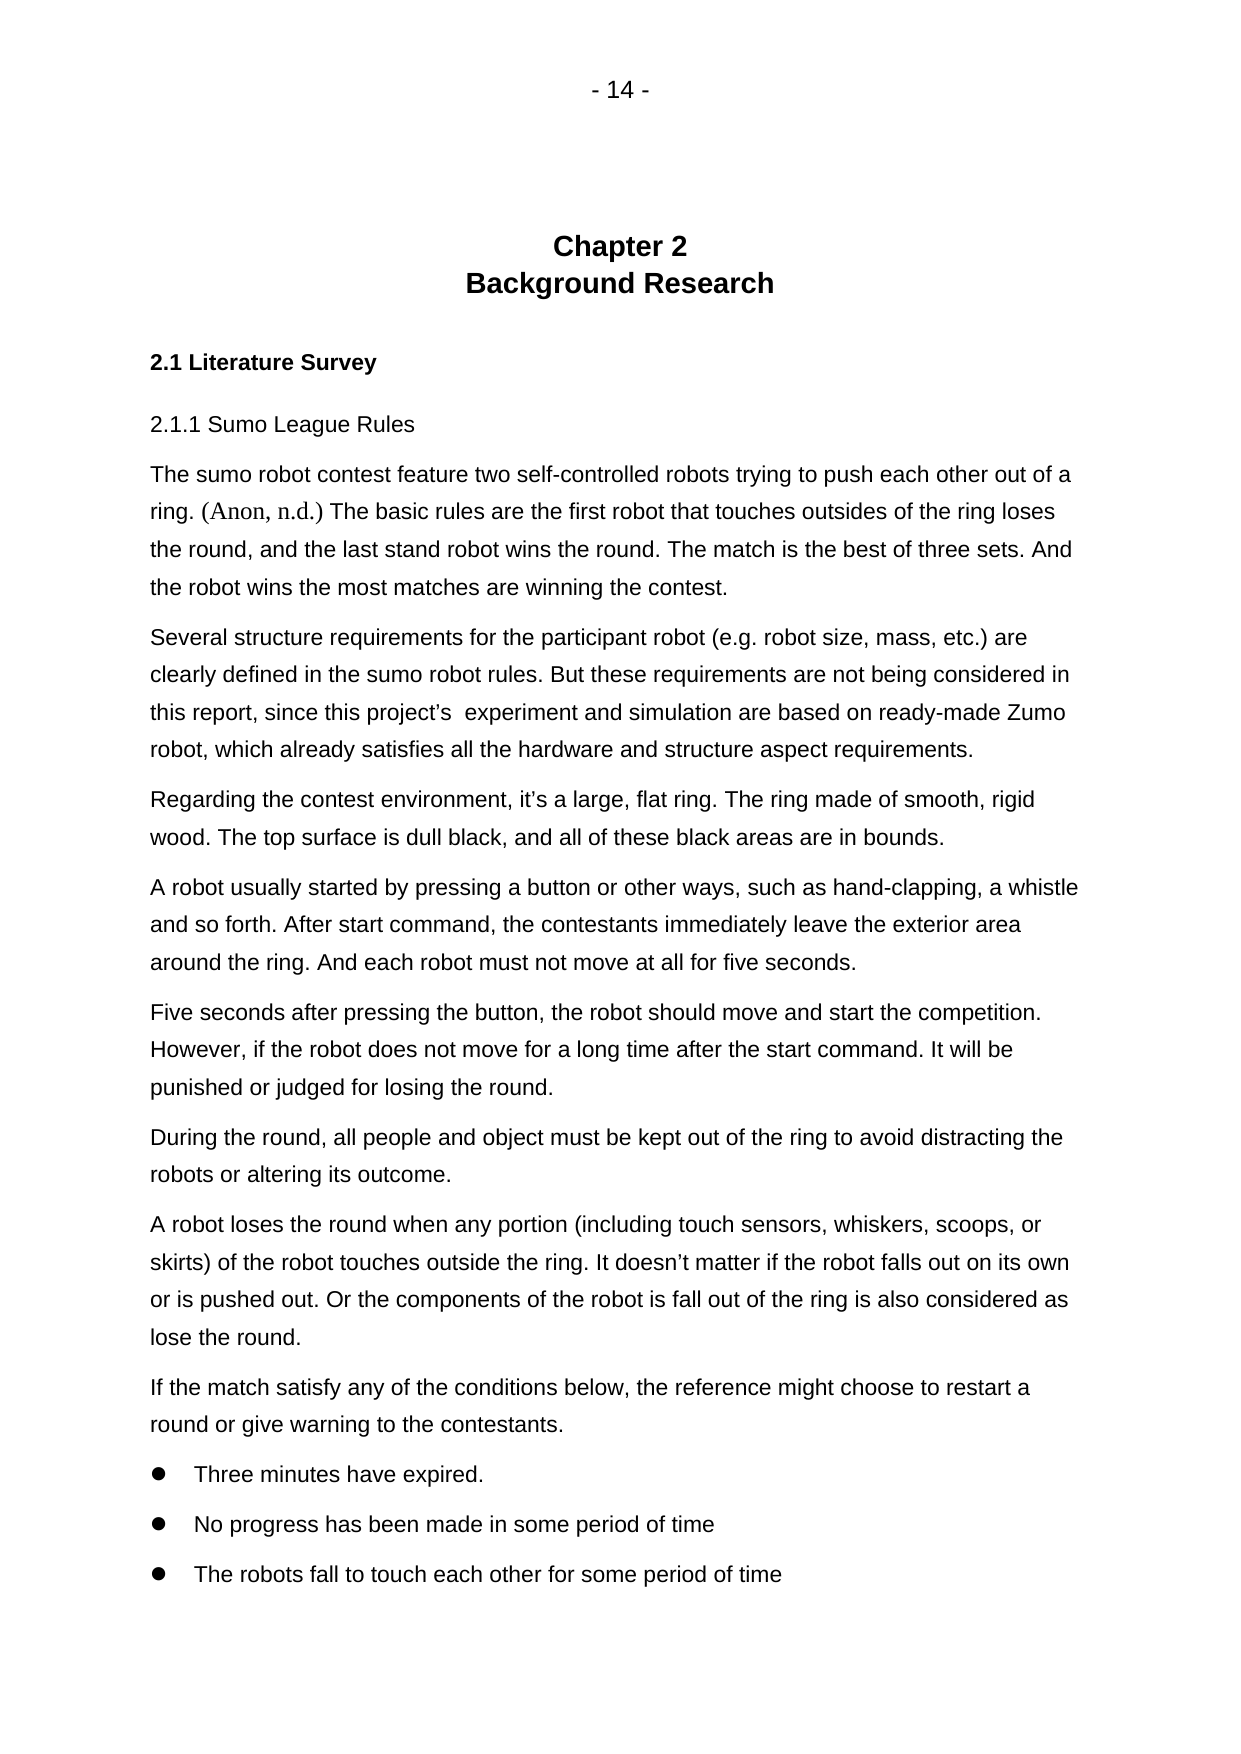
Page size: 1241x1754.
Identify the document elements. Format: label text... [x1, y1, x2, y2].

text The sumo robot contest feature two self-controlled robots trying to push each other out of a ring. (Anon, n.d.) The basic rules are the first robot that touches outsides of the ring loses the round, and the last stand robot wins the round. The match is the best of three sets. And the robot wins the most matches are winning the contest. [150, 450, 1090, 600]
text A robot loses the round when any portion (including touch sensors, whiskers, scoops, or skirts) of the robot touches outside the ring. It doesn’t matter if the robot falls out on its own or is pushed out. Or the components of the robot is fall out of the ring is also considered as lose the round. [150, 1200, 1090, 1350]
list Three minutes have expired. [150, 1450, 1090, 1487]
subtitle Chapter 2 Background Research [150, 225, 1090, 300]
text 2.1.1 Sumo League Rules [150, 400, 1090, 437]
text If the match satisfy any of the conditions below, the reference might choose to restart a round or give warning to the contestants. [150, 1362, 1090, 1437]
text During the round, all people and object must be kept out of the ring to avoid distracting the robots or altering its outcome. [150, 1112, 1090, 1187]
text A robot usually started by pressing a button or other ways, such as hand-clapping, a whistle and so forth. After start command, the contestants immediately leave the exterior area around the ring. And each robot must not move at all for five seconds. [150, 862, 1090, 975]
text Five seconds after pressing the button, the robot should move and start the competition. However, if the robot does not move for a long time after the start command. It will be punished or judged for losing the round. [150, 987, 1090, 1100]
list No progress has been made in some period of time [150, 1500, 1090, 1537]
text Several structure requirements for the participant robot (e.g. robot size, mass, etc.) are clearly defined in the sumo robot rules. But these requirements are not being considered in this report, since this project’s experiment and simulation are based on ready-made Zumo robot, which already satisfies all the hardware and structure aspect requirements. [150, 612, 1090, 762]
list The robots fall to touch each other for some period of time [150, 1550, 1090, 1587]
text Regarding the contest environment, it’s a large, flat ring. The ring made of smooth, rigid wood. The top surface is dull black, and all of these black areas are in bounds. [150, 775, 1090, 850]
subtitle 2.1 Literature Survey [150, 337, 1090, 375]
